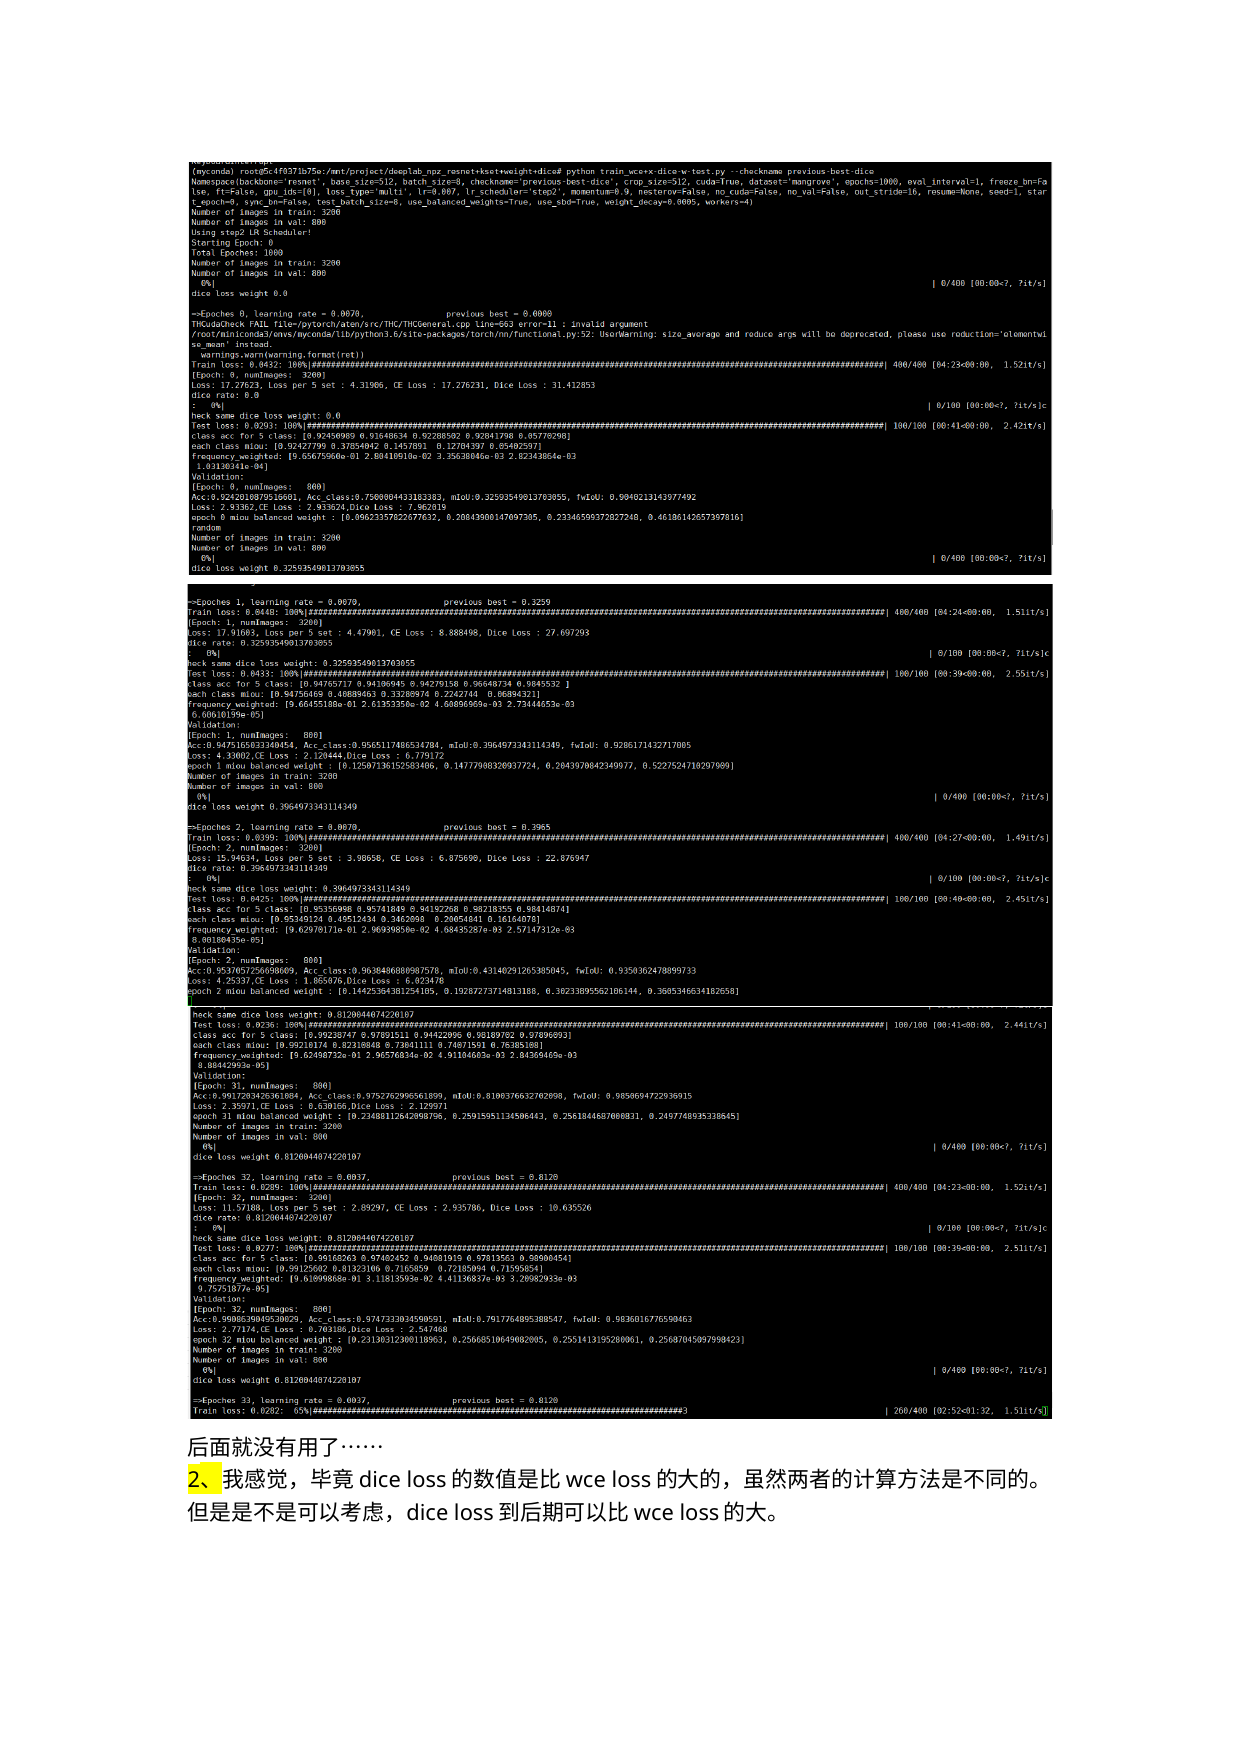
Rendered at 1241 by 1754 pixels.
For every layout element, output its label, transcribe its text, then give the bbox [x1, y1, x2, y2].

picture [187, 584, 1053, 1006]
picture [187, 1007, 1053, 1419]
picture [187, 162, 1053, 575]
text 后面就没有用了…… [187, 1429, 1053, 1462]
text 2、我感觉，毕竟dice loss的数值是比wce loss的大的，虽然两者的计算方法是不同的。但是是不是可以考虑，dice loss到后期可以比wce loss的大。 [187, 1462, 1053, 1527]
